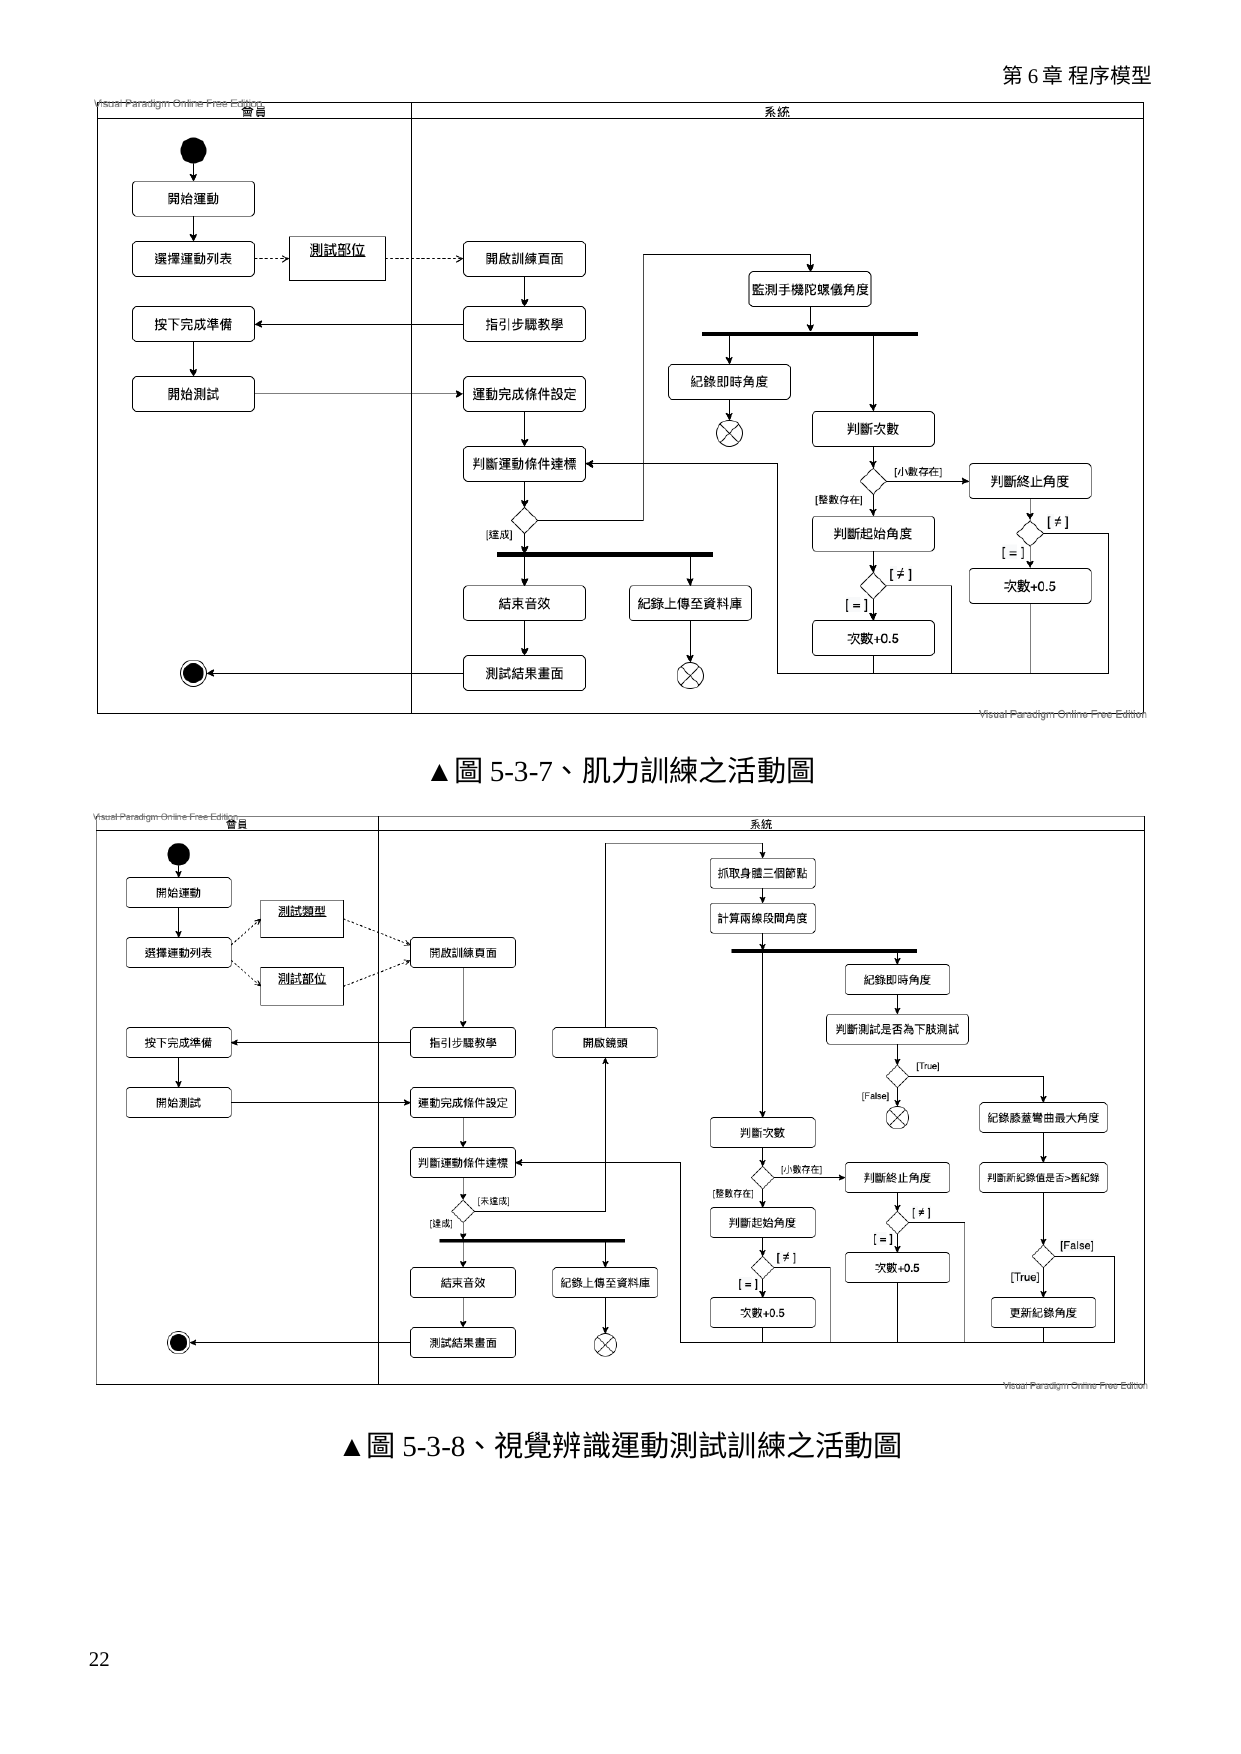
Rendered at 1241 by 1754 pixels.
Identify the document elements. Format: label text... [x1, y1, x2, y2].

picture [88, 808, 1152, 1392]
picture [88, 94, 1152, 722]
